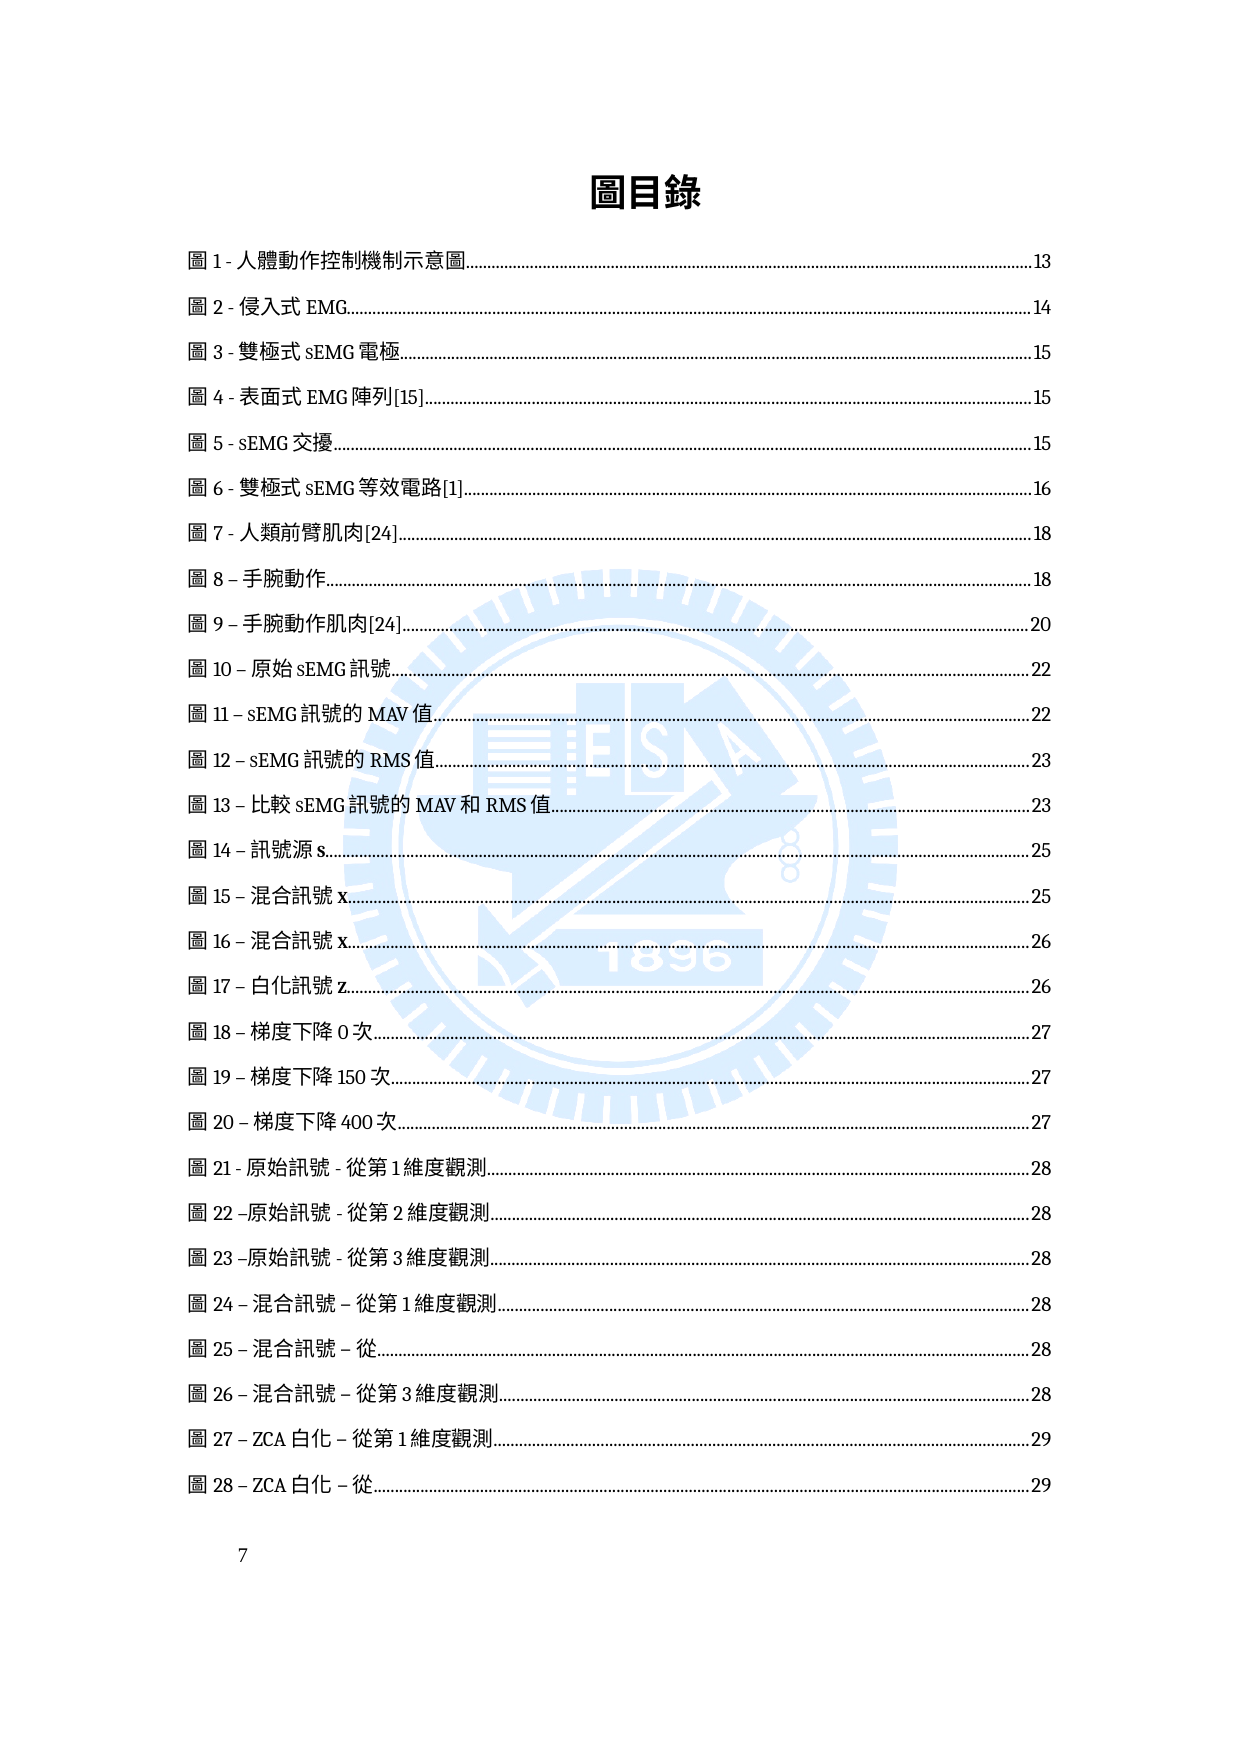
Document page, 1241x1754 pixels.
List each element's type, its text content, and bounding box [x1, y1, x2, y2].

text 圖 11 – sEMG訊號的MAV值 22 [187, 698, 1053, 728]
text 圖 13 – 比較sEMG訊號的MAV和RMS值 23 [187, 788, 1053, 818]
text 圖 6 - 雙極式sEMG等效電路[1] 16 [187, 471, 1053, 501]
text 圖 25 – 混合訊號 – 從 28 [187, 1332, 1053, 1362]
text 圖 5 - sEMG交擾 15 [187, 426, 1053, 456]
text 圖 3 - 雙極式sEMG電極 15 [187, 335, 1053, 365]
text 圖 26 – 混合訊號 – 從第3維度觀測 28 [187, 1377, 1053, 1408]
text 圖 17 – 白化訊號z 26 [187, 969, 1053, 1000]
text 圖 15 – 混合訊號x 25 [187, 879, 1053, 909]
text 圖 4 - 表面式EMG陣列[15] 15 [187, 381, 1053, 411]
text 圖 20 – 梯度下降400次 27 [187, 1106, 1053, 1136]
text 圖 14 – 訊號源s 25 [187, 834, 1053, 864]
text 圖 8 – 手腕動作 18 [187, 562, 1053, 592]
text 圖 2 - 侵入式EMG 14 [187, 290, 1053, 320]
text 圖 27 – ZCA白化 – 從第1維度觀測 29 [187, 1423, 1053, 1453]
text 圖 21 - 原始訊號 - 從第1維度觀測 28 [187, 1151, 1053, 1181]
text 圖 28 – ZCA白化 – 從 29 [187, 1468, 1053, 1498]
text 圖 9 – 手腕動作肌肉[24] 20 [187, 607, 1053, 637]
text 圖 18 – 梯度下降0次 27 [187, 1015, 1053, 1045]
text 圖 7 - 人類前臂肌肉[24] 18 [187, 516, 1053, 547]
text 圖 1 - 人體動作控制機制示意圖 13 [187, 244, 1053, 275]
text 圖 12 – sEMG訊號的RMS值 23 [187, 743, 1053, 773]
text 圖 10 – 原始sEMG訊號 22 [187, 652, 1053, 683]
text 圖 19 – 梯度下降150次 27 [187, 1060, 1053, 1090]
text 圖 23 –原始訊號 - 從第3維度觀測 28 [187, 1241, 1053, 1272]
title 圖目錄 [232, 163, 1053, 217]
text 圖 16 – 混合訊號x 26 [187, 924, 1053, 954]
text 圖 22 –原始訊號 - 從第2維度觀測 28 [187, 1196, 1053, 1226]
text 圖 24 – 混合訊號 – 從第1維度觀測 28 [187, 1287, 1053, 1317]
